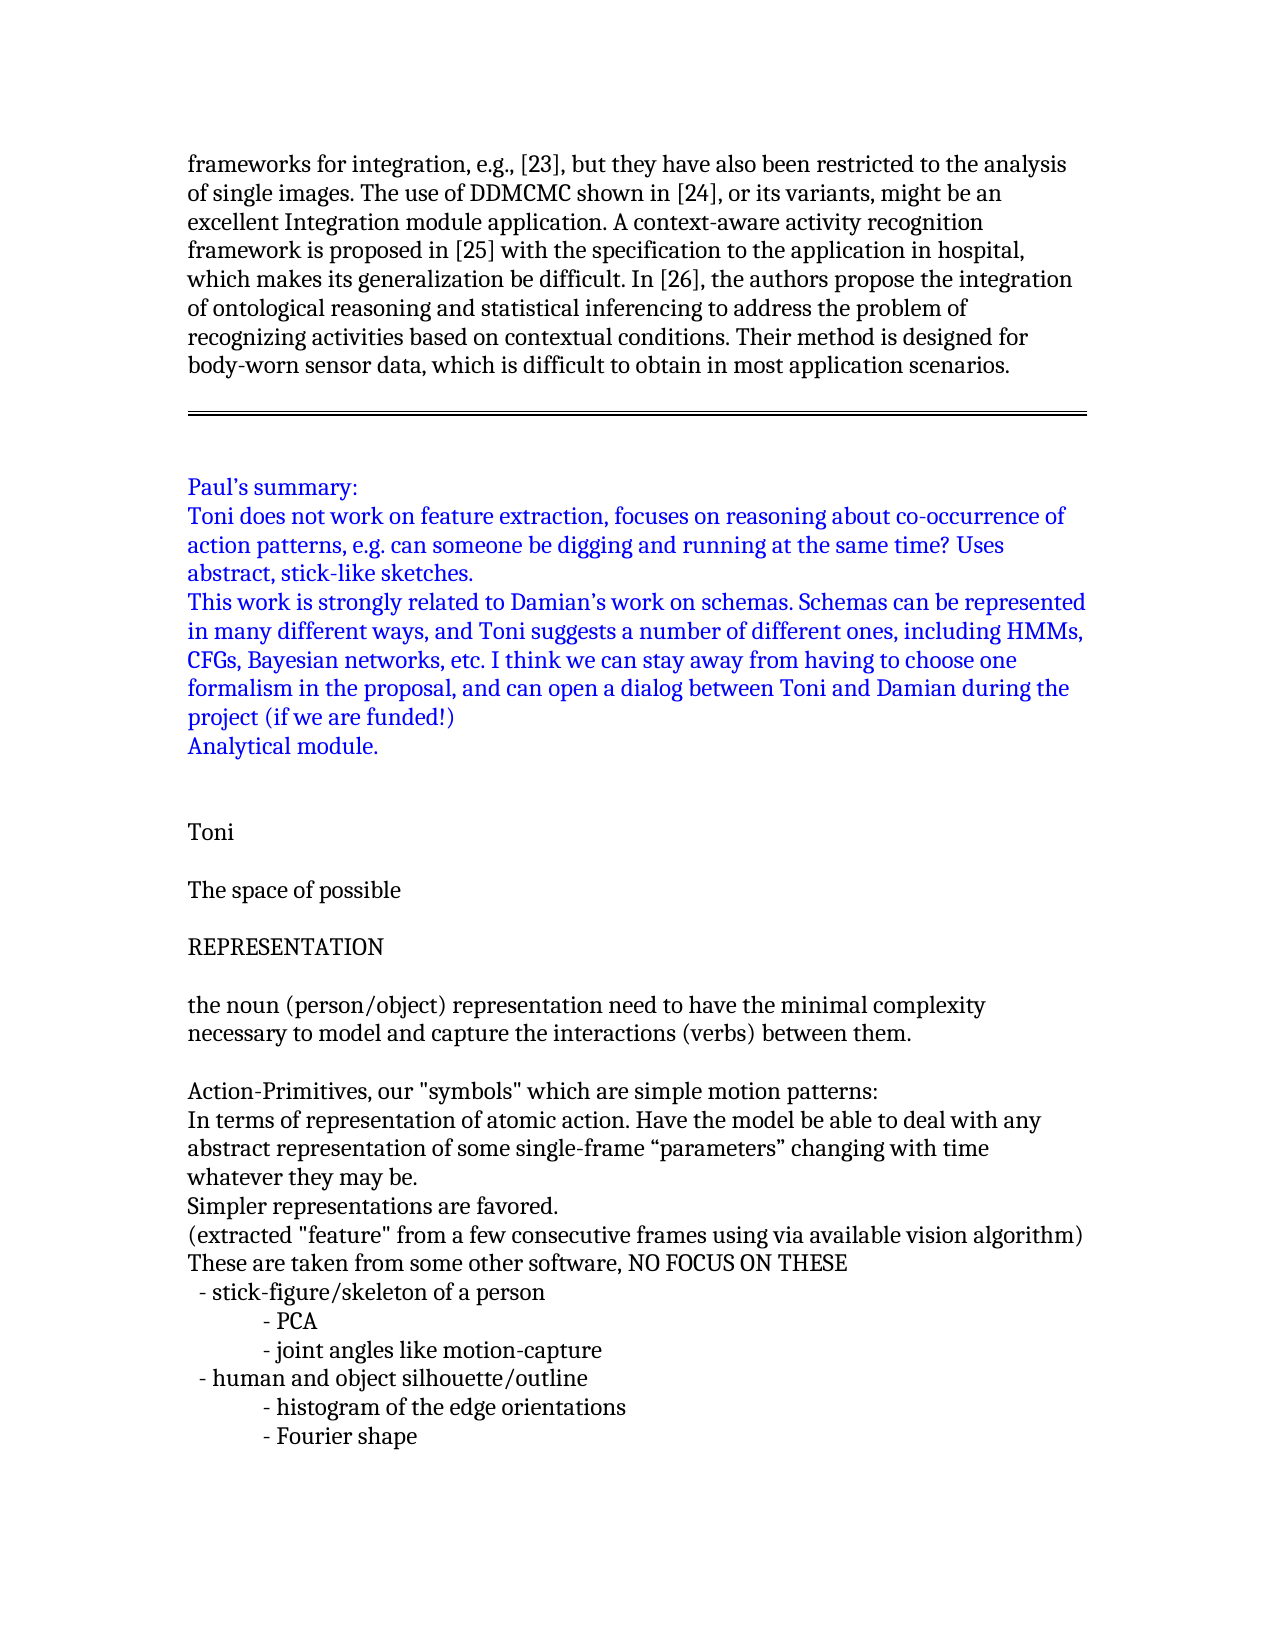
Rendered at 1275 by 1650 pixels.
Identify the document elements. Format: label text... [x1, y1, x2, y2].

text Action-Primitives, our "symbols" which are simple motion patterns: [187, 1077, 1087, 1106]
text This work is strongly related to Damian’s work on schemas. Schemas can be represented in many different ways, and Toni suggests a number of different ones, including HMMs, CFGs, Bayesian networks, etc. I think we can stay away from having to choose one formalism in the proposal, and can open a dialog between Toni and Damian during the project (if we are funded!) [187, 588, 1087, 732]
text - Fourier shape [187, 1422, 1087, 1451]
text Analytical module. [187, 732, 1087, 761]
text (extracted "feature" from a few consecutive frames using via available vision algorithm) [187, 1221, 1087, 1249]
text - stick-figure/skeleton of a person [187, 1278, 1087, 1307]
text In terms of representation of atomic action. Have the model be able to deal with any abstract representation of some single-frame “parameters” changing with time whatever they may be. [187, 1106, 1087, 1192]
text - human and object silhouette/outline [187, 1364, 1087, 1393]
text The space of possible [187, 876, 1087, 904]
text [187, 150, 1087, 380]
text - histogram of the edge orientations [187, 1393, 1087, 1422]
text Simpler representations are favored. [187, 1192, 1087, 1221]
text Toni does not work on feature extraction, focuses on reasoning about co-occurrence of action patterns, e.g. can someone be digging and running at the same time? Uses abstract, stick-like sketches. [187, 502, 1087, 588]
text REPRESENTATION [187, 933, 1087, 962]
text the noun (person/object) representation need to have the minimal complexity necessary to model and capture the interactions (verbs) between them. [187, 991, 1087, 1048]
text These are taken from some other software, NO FOCUS ON THESE [187, 1249, 1087, 1278]
text Paul’s summary: [187, 473, 1087, 502]
text - joint angles like motion-capture [187, 1336, 1087, 1364]
text - PCA [187, 1307, 1087, 1336]
text Toni [187, 818, 1087, 847]
